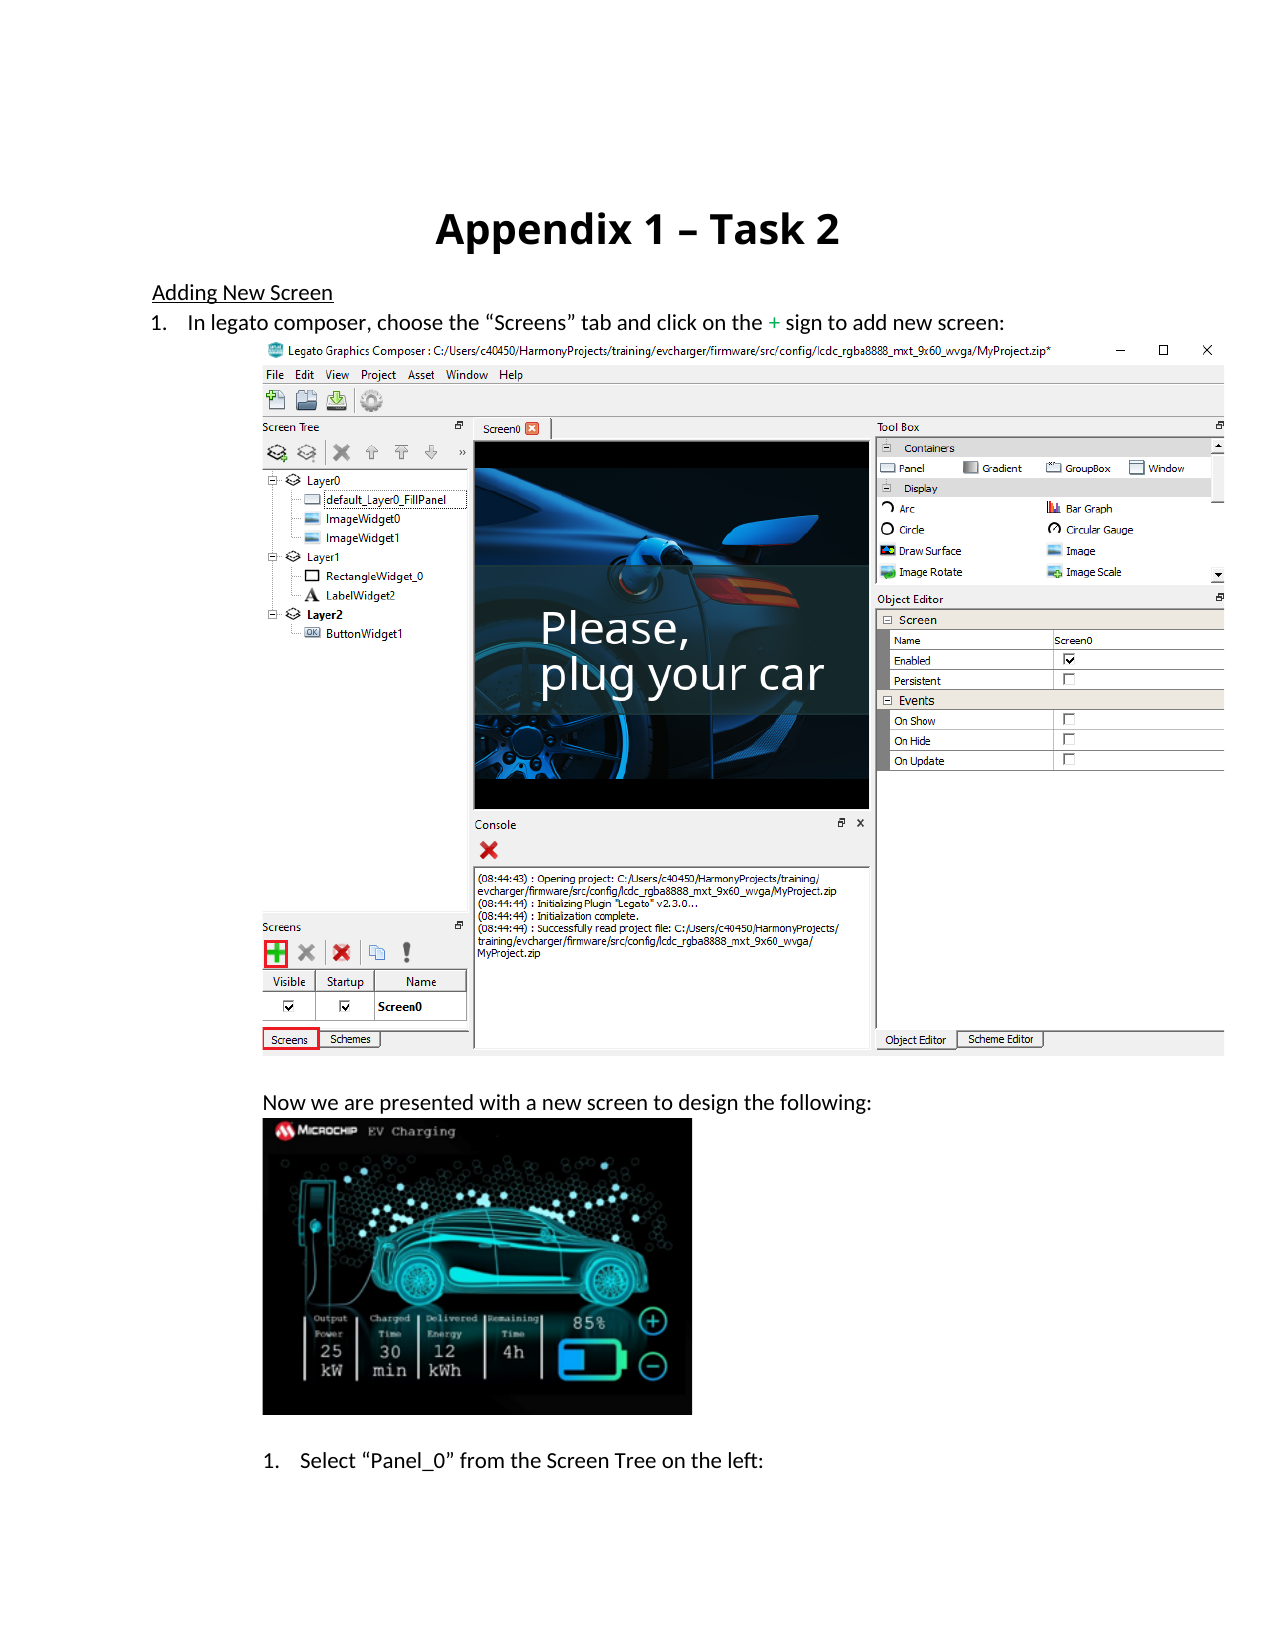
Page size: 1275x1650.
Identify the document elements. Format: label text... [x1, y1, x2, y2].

list In legato composer, choose the “Screens” tab and click on the + sign to add new screen: [150, 308, 1125, 336]
picture [262, 338, 1225, 1056]
list Select “Panel_0” from the Screen Tree on the left: [262, 1447, 1125, 1474]
subtitle Appendix 1 – Task 2 [150, 200, 1125, 257]
picture [262, 1118, 693, 1415]
list Adding New Screen [152, 278, 1125, 306]
list Now we are presented with a new screen to design the following: [262, 1088, 1125, 1116]
